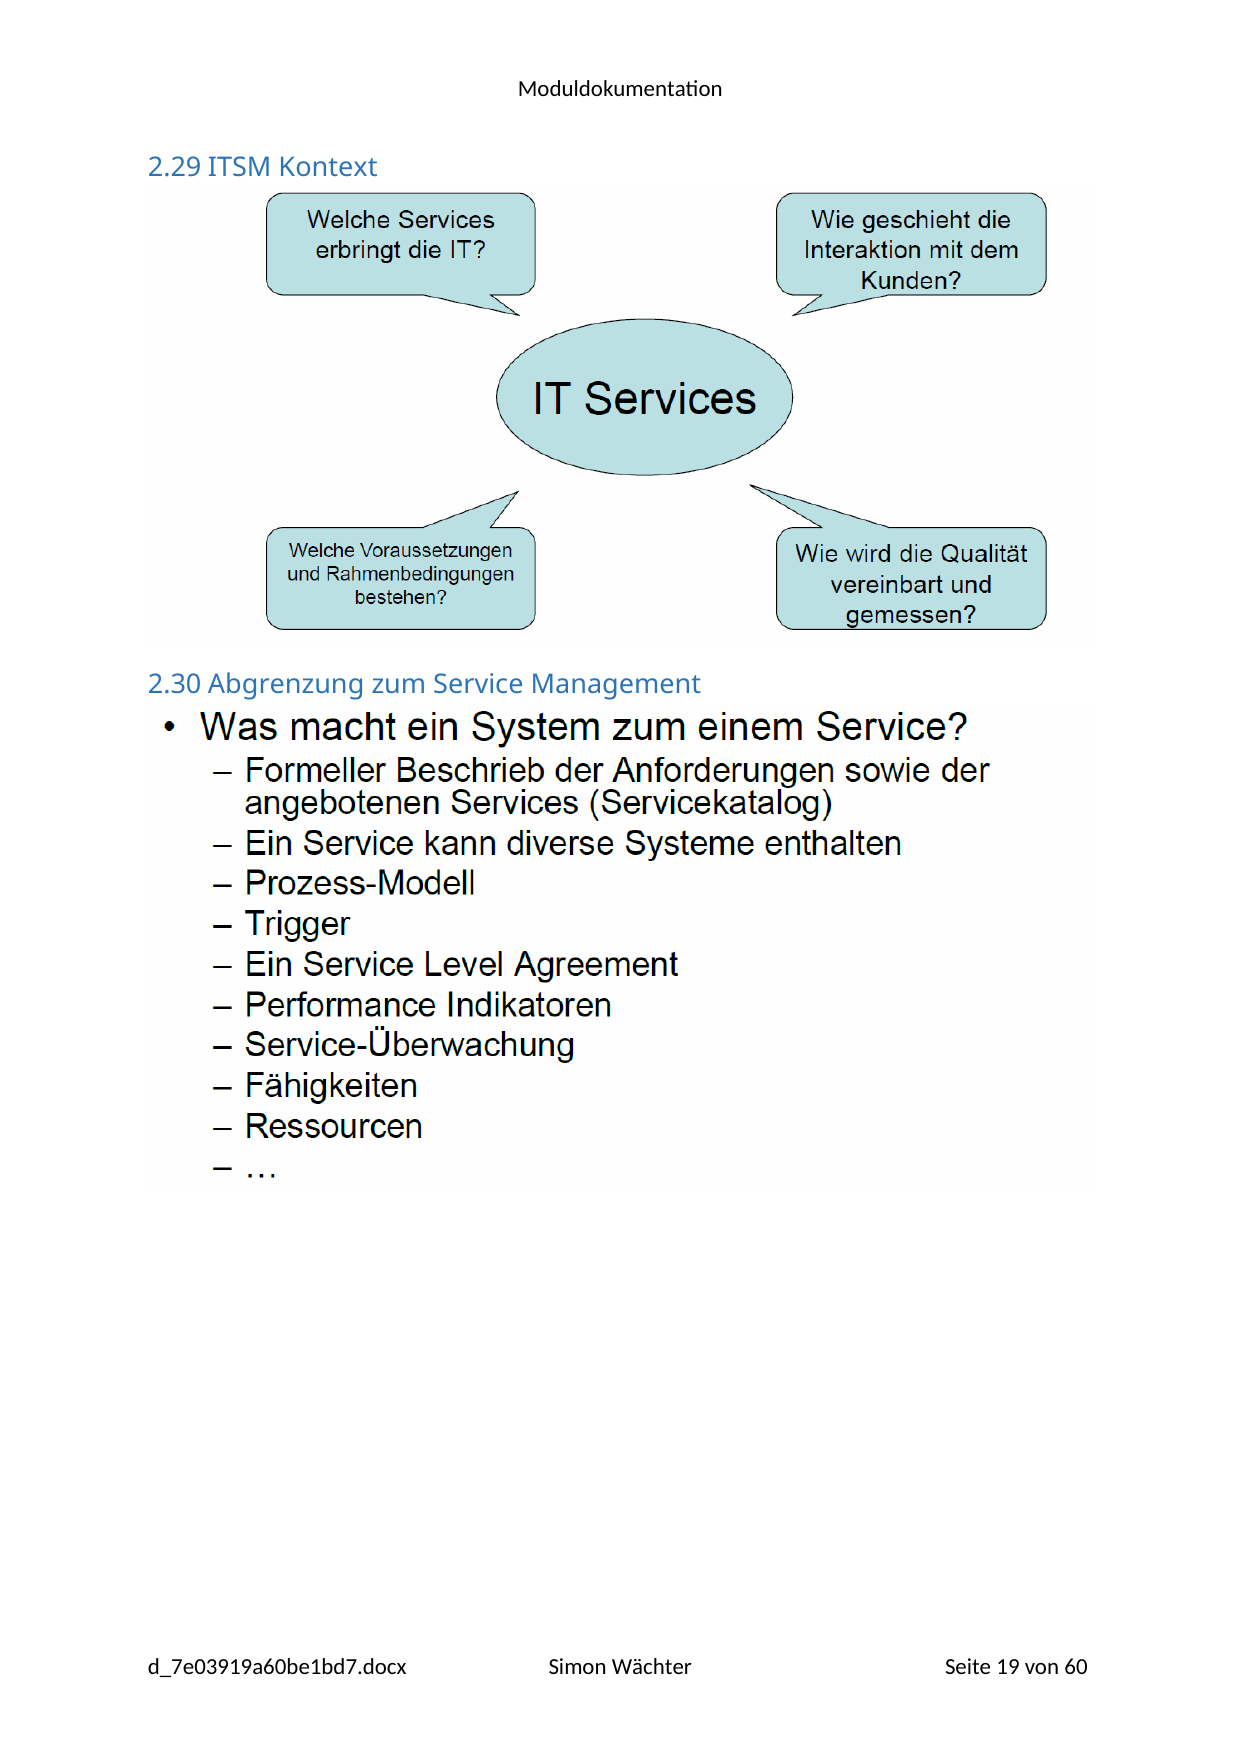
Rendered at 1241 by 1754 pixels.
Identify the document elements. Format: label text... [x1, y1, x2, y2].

picture [147, 704, 1093, 1187]
subtitle Abgrenzung zum Service Management [148, 664, 1093, 701]
picture [147, 187, 1093, 646]
subtitle ITSM Kontext [148, 148, 1093, 184]
